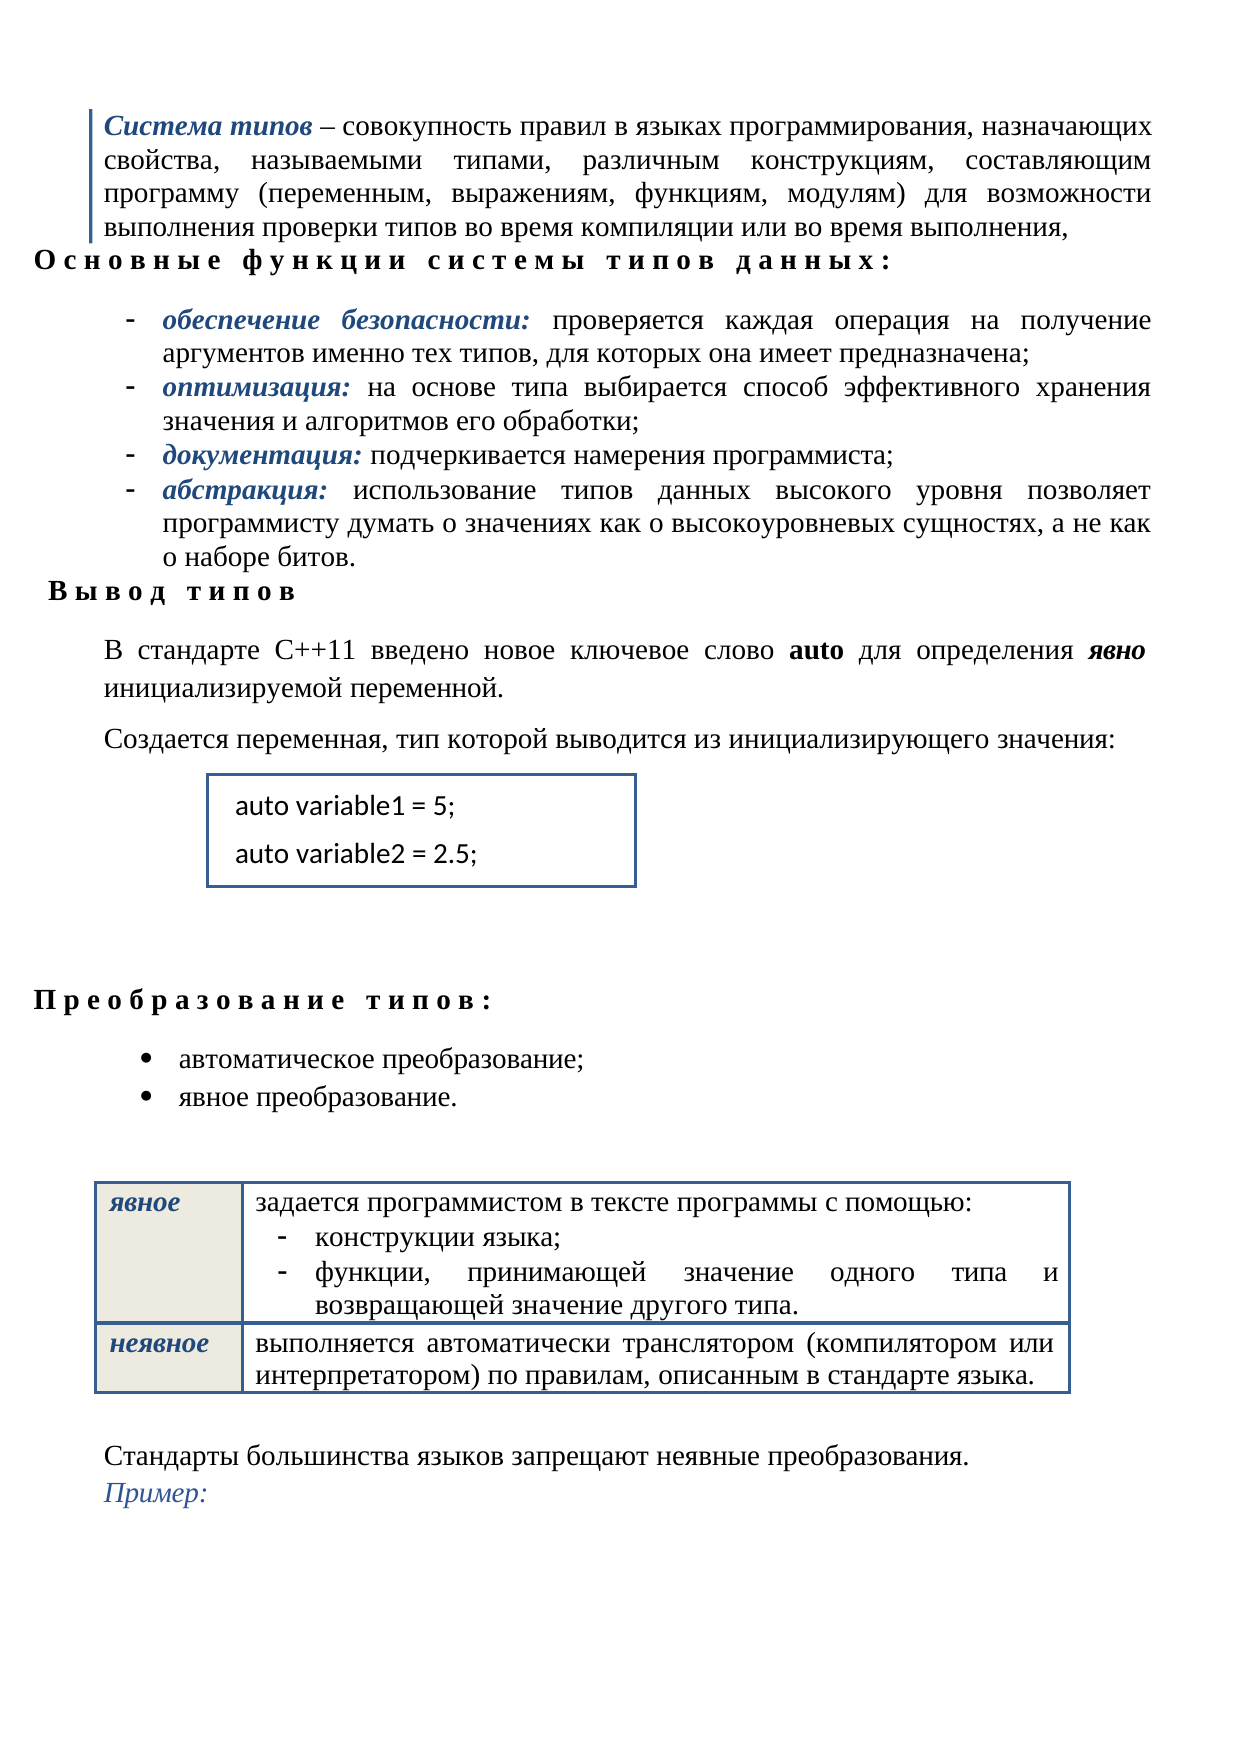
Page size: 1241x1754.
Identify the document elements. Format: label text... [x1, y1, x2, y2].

text Создается переменная, тип которой выводится из инициализирующего значения: [103, 721, 1178, 755]
text Стандарты большинства языков запрещают неявные преобразования. [103, 1438, 1178, 1471]
list явное преобразование. [141, 1079, 1178, 1113]
text В стандарте C++11 введено новое ключевое слово auto для определения явно [103, 632, 1178, 666]
list оптимизация: на основе типа выбирается способ эффективного хранения значения и алгоритмов его обработки; [125, 369, 1152, 436]
text Преобразование типов: [33, 982, 1178, 1015]
text инициализируемой переменной. [103, 671, 1178, 704]
subtitle Пример: [103, 1476, 1178, 1509]
list обеспечение безопасности: проверяется каждая операция на получение аргументов именно тех типов, для которых она имеет предназначена; [125, 302, 1152, 369]
table_header явное [97, 1184, 241, 1321]
list документация: подчеркивается намерения программиста; [125, 436, 1178, 472]
list автоматическое преобразование; [141, 1041, 1178, 1075]
text Основные функции системы типов данных: [33, 242, 1178, 276]
table_header задается программистом в тексте программы с помощью: конструкции языка; функции, принимающей значение одного типа и возвращающей значение другого типа. [244, 1184, 1068, 1321]
table_cell неявное [97, 1325, 241, 1391]
table_cell выполняется автоматически транслятором (компилятором или интерпретатором) по правилам, описанным в стандарте языка. [244, 1325, 1068, 1391]
list абстракция: использование типов данных высокого уровня позволяет программисту думать о значениях как о высокоуровневых сущностях, а не как о наборе битов. [125, 472, 1152, 573]
text Вывод типов [33, 573, 1178, 606]
text Система типов – совокупность правил в языках программирования, назначающих свойства, называемыми типами, различным конструкциям, составляющим программу (переменным, выражениям, функциям, модулям) для возможности выполнения проверки типов во время компиляции или во время выполнения, [103, 108, 1152, 242]
